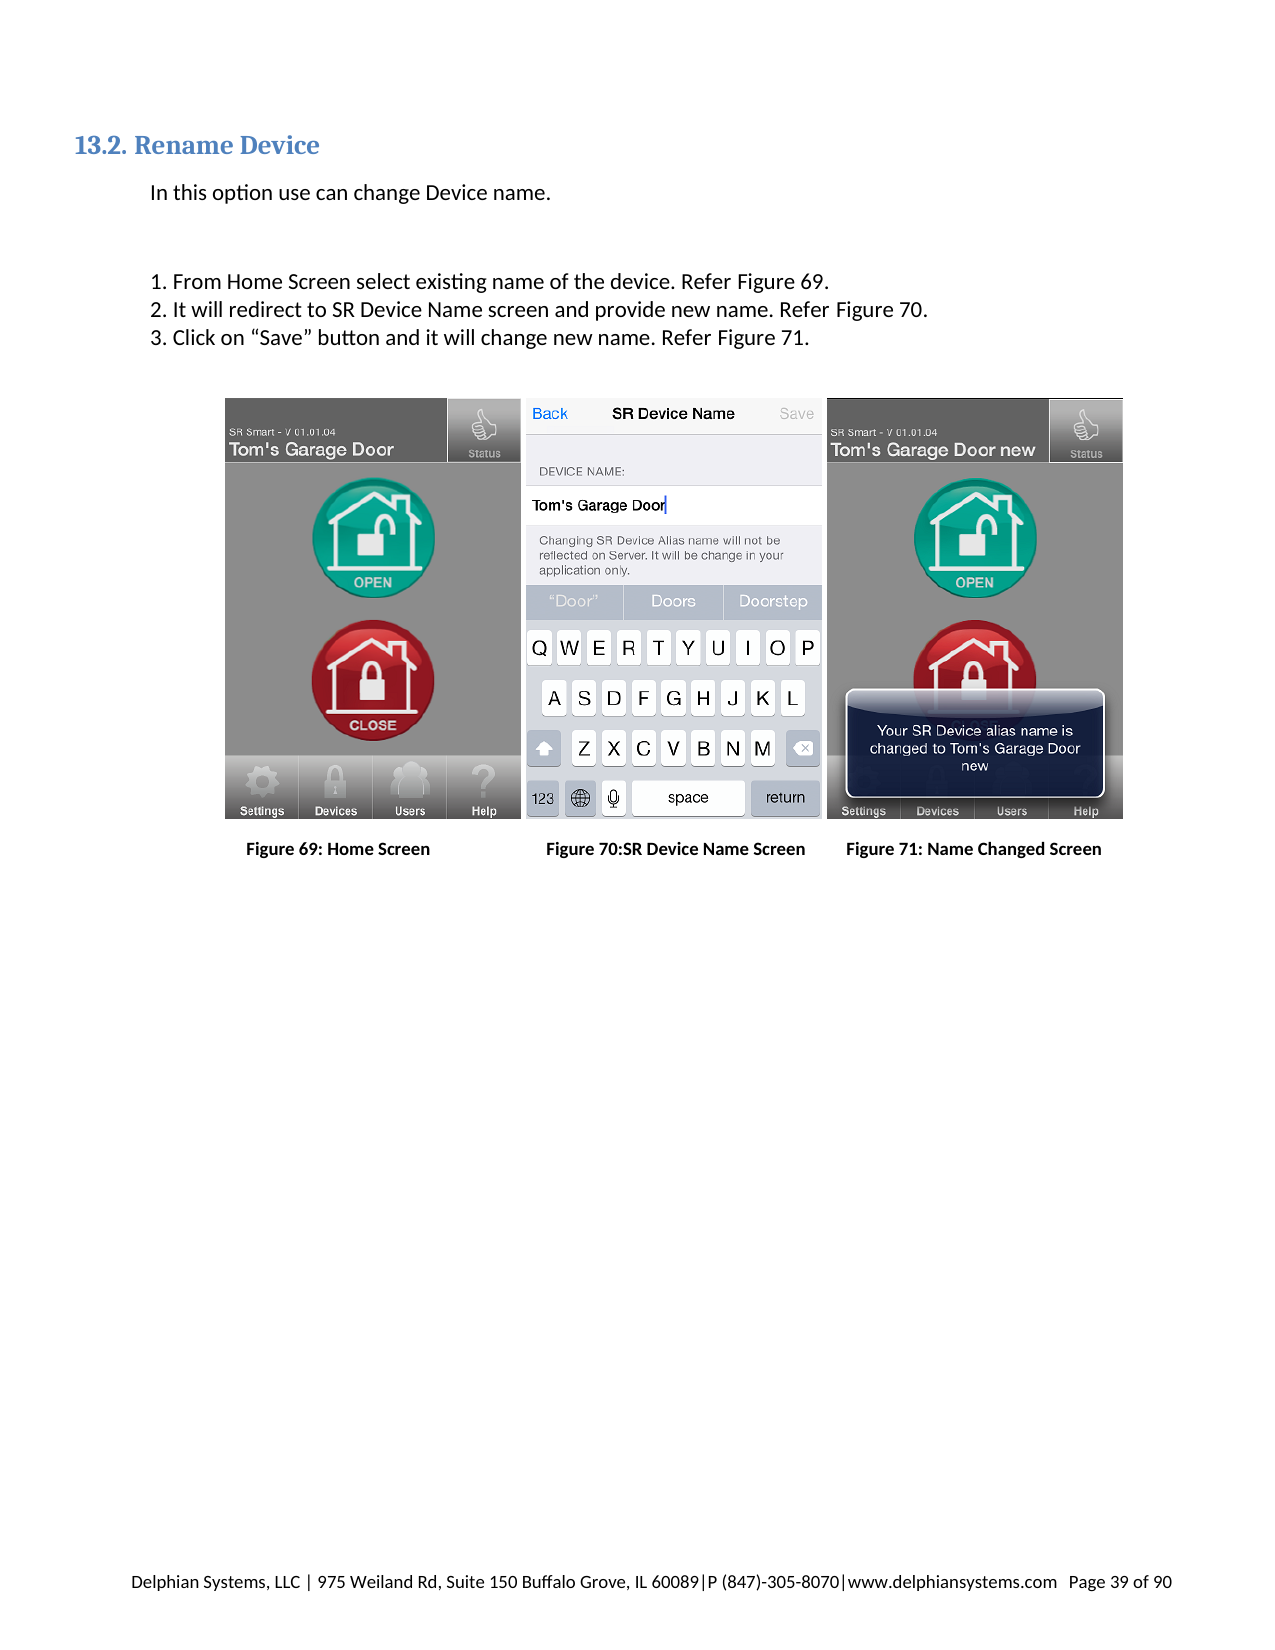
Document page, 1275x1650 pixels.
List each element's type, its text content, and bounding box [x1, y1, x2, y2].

list It will redirect to SR Device Name screen and provide new name. Refer Figure 70. [150, 295, 1198, 323]
text In this option use can change Device name. [150, 178, 1198, 206]
text Figure 69: Home Screen Figure 70:SR Device Name Screen Figure 71: Name Changed Screen [150, 835, 1198, 860]
picture [225, 398, 521, 819]
picture [526, 398, 822, 819]
list Click on “Save” button and it will change new name. Refer Figure 71. [150, 323, 1198, 351]
list From Home Screen select existing name of the device. Refer Figure 69. [150, 267, 1198, 295]
subtitle Rename Device [75, 130, 1198, 161]
picture [827, 398, 1123, 819]
